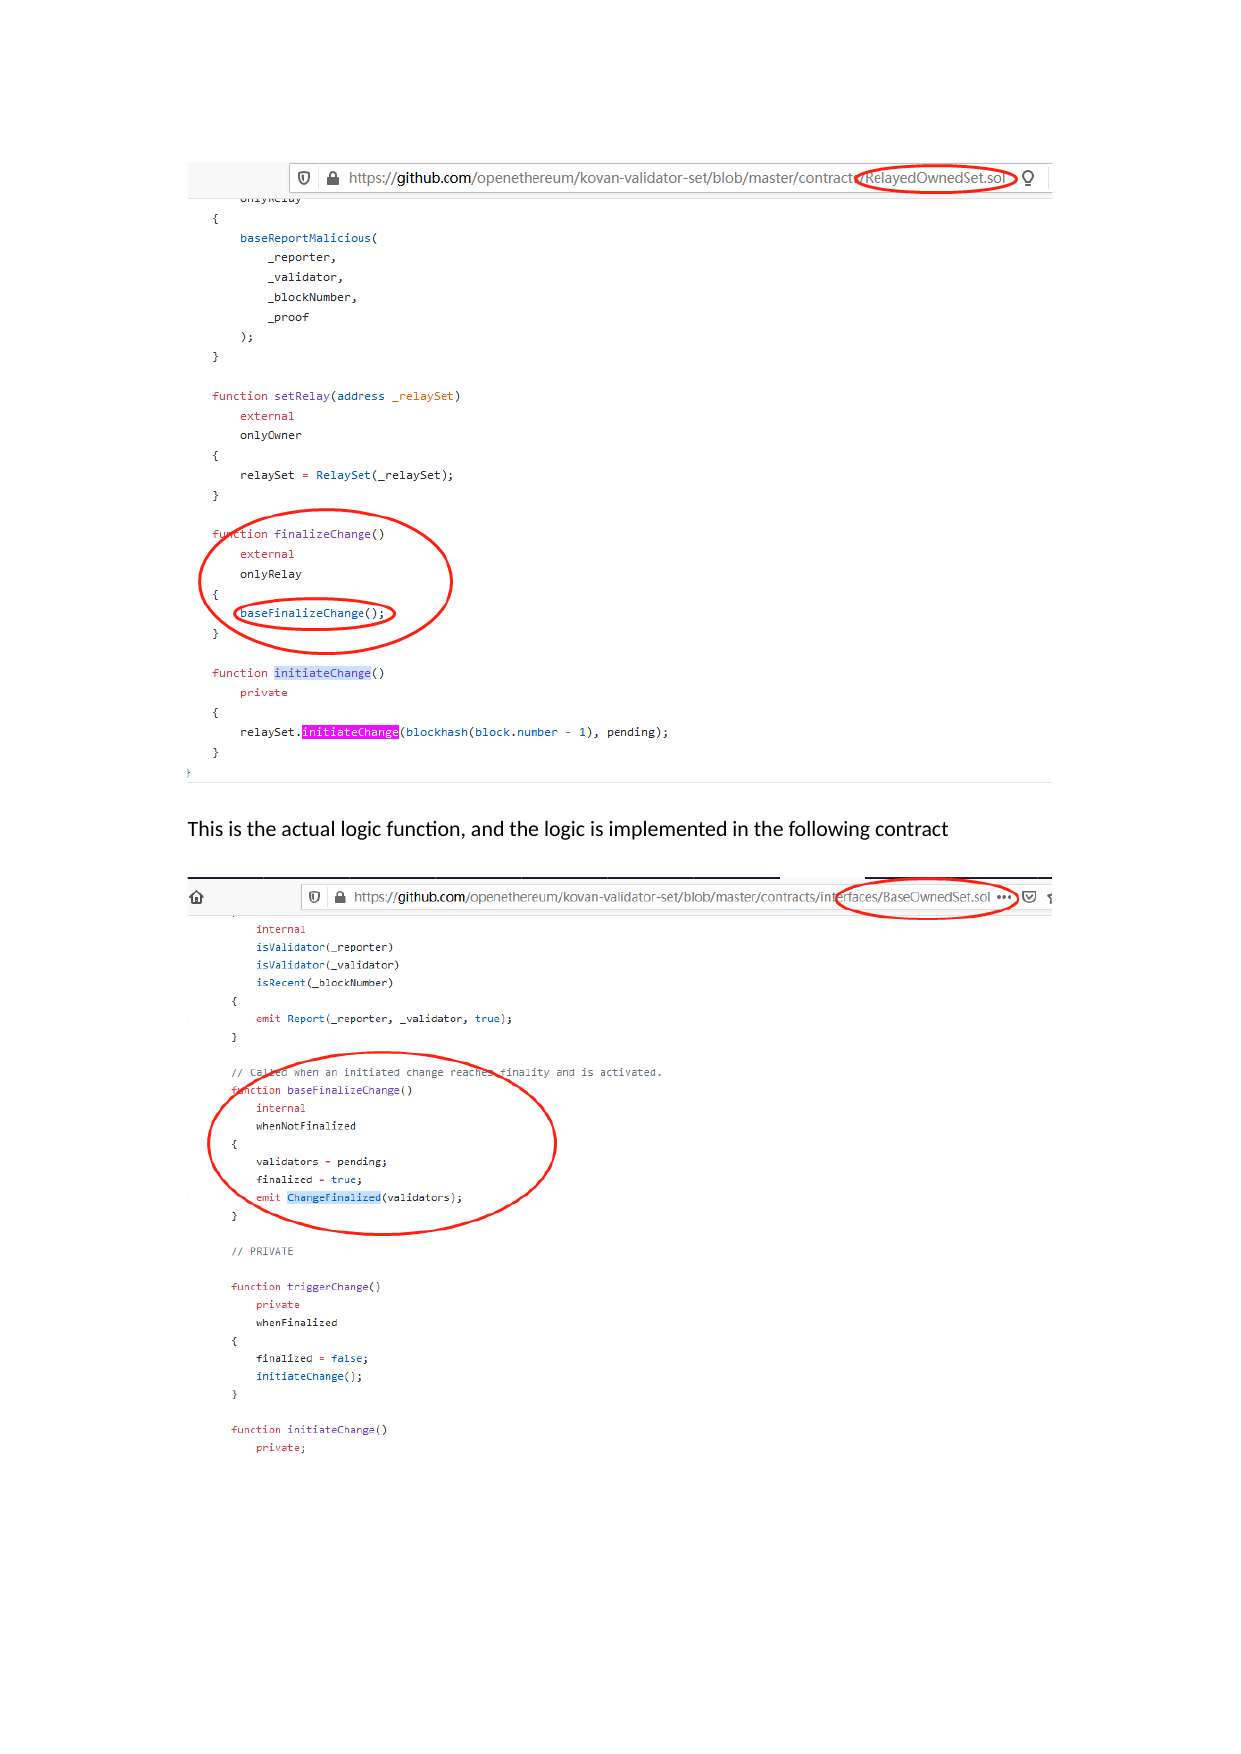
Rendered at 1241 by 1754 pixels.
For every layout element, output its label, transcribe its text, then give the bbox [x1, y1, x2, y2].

picture [187, 162, 1053, 784]
list This is the actual logic function, and the logic is implemented in the following contract [187, 812, 1053, 844]
picture [187, 877, 1052, 1458]
